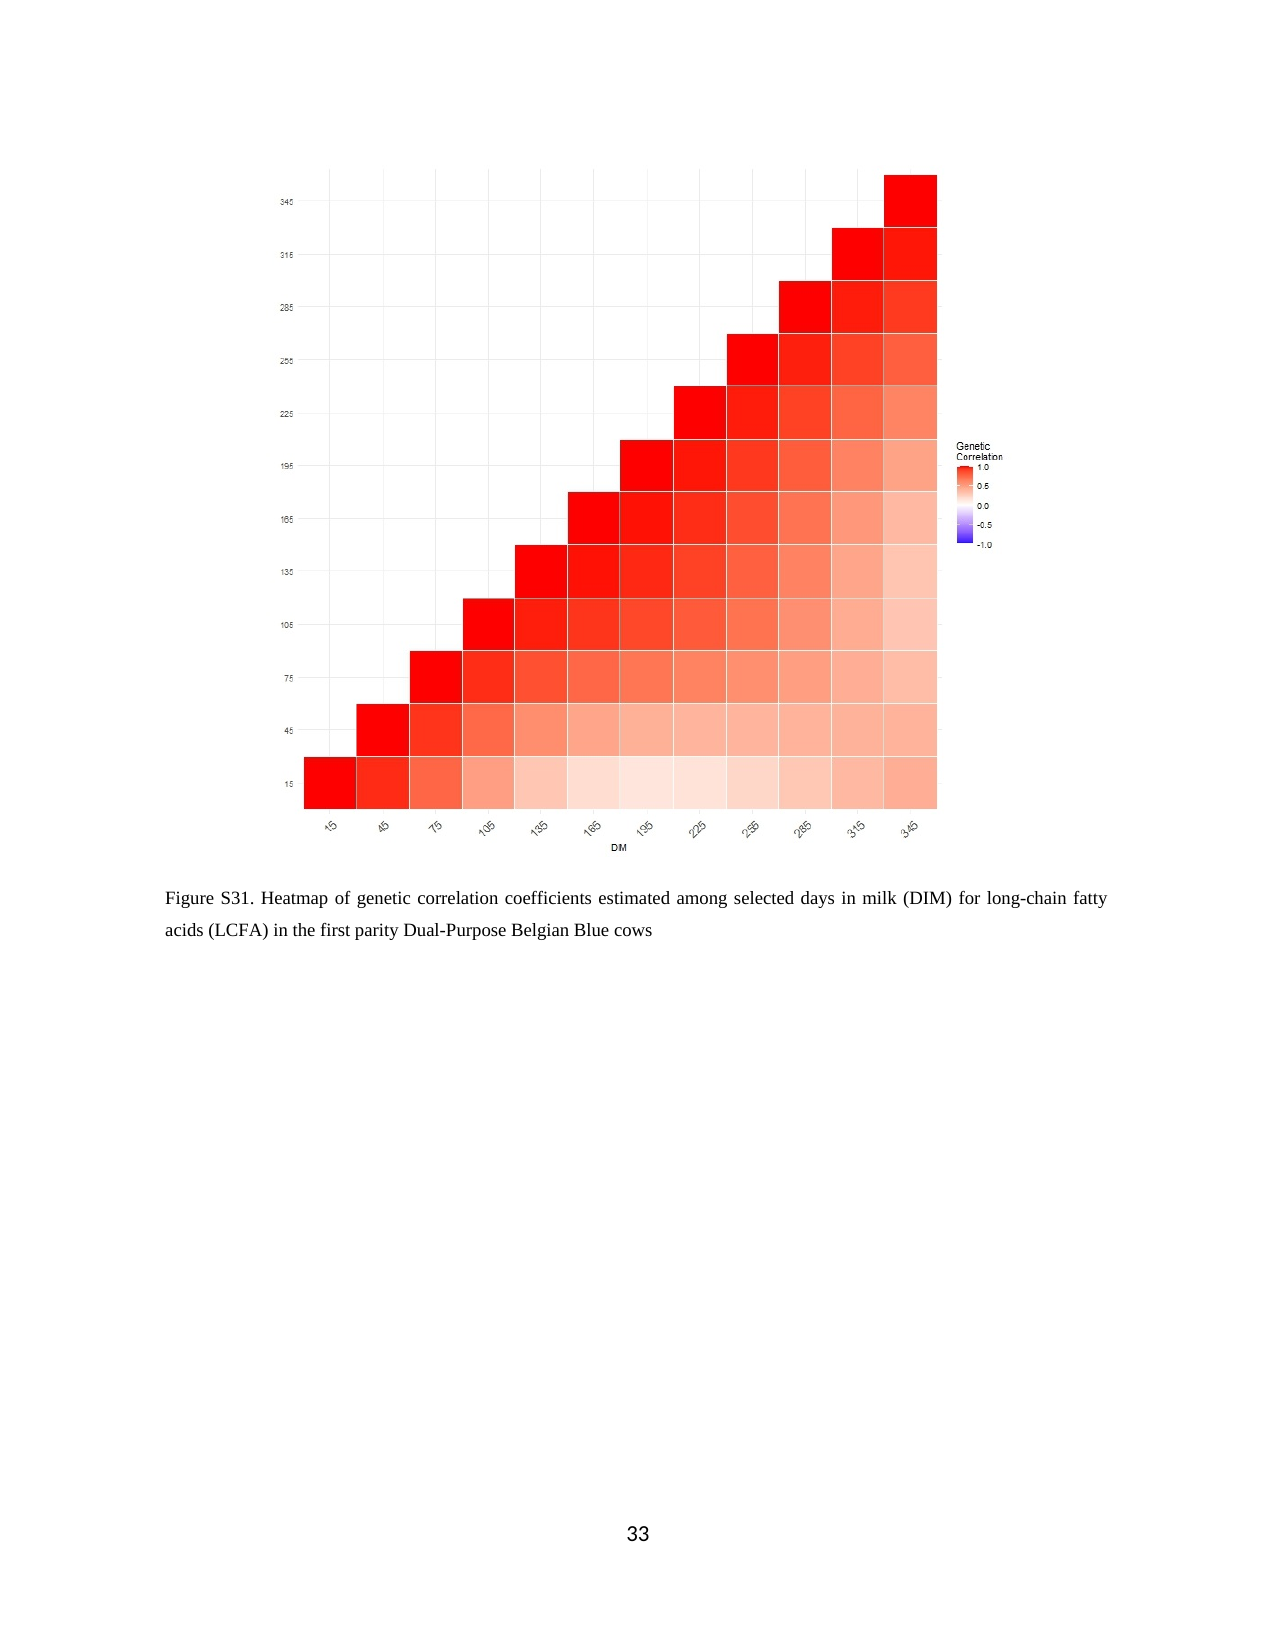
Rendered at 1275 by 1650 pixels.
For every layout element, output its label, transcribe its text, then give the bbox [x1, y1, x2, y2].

picture [165, 165, 1111, 857]
text Figure S31. Heatmap of genetic correlation coefficients estimated among selected days in milk (DIM) for long-chain fatty acids (LCFA) in the first parity Dual-Purpose Belgian Blue cows [165, 887, 1110, 941]
